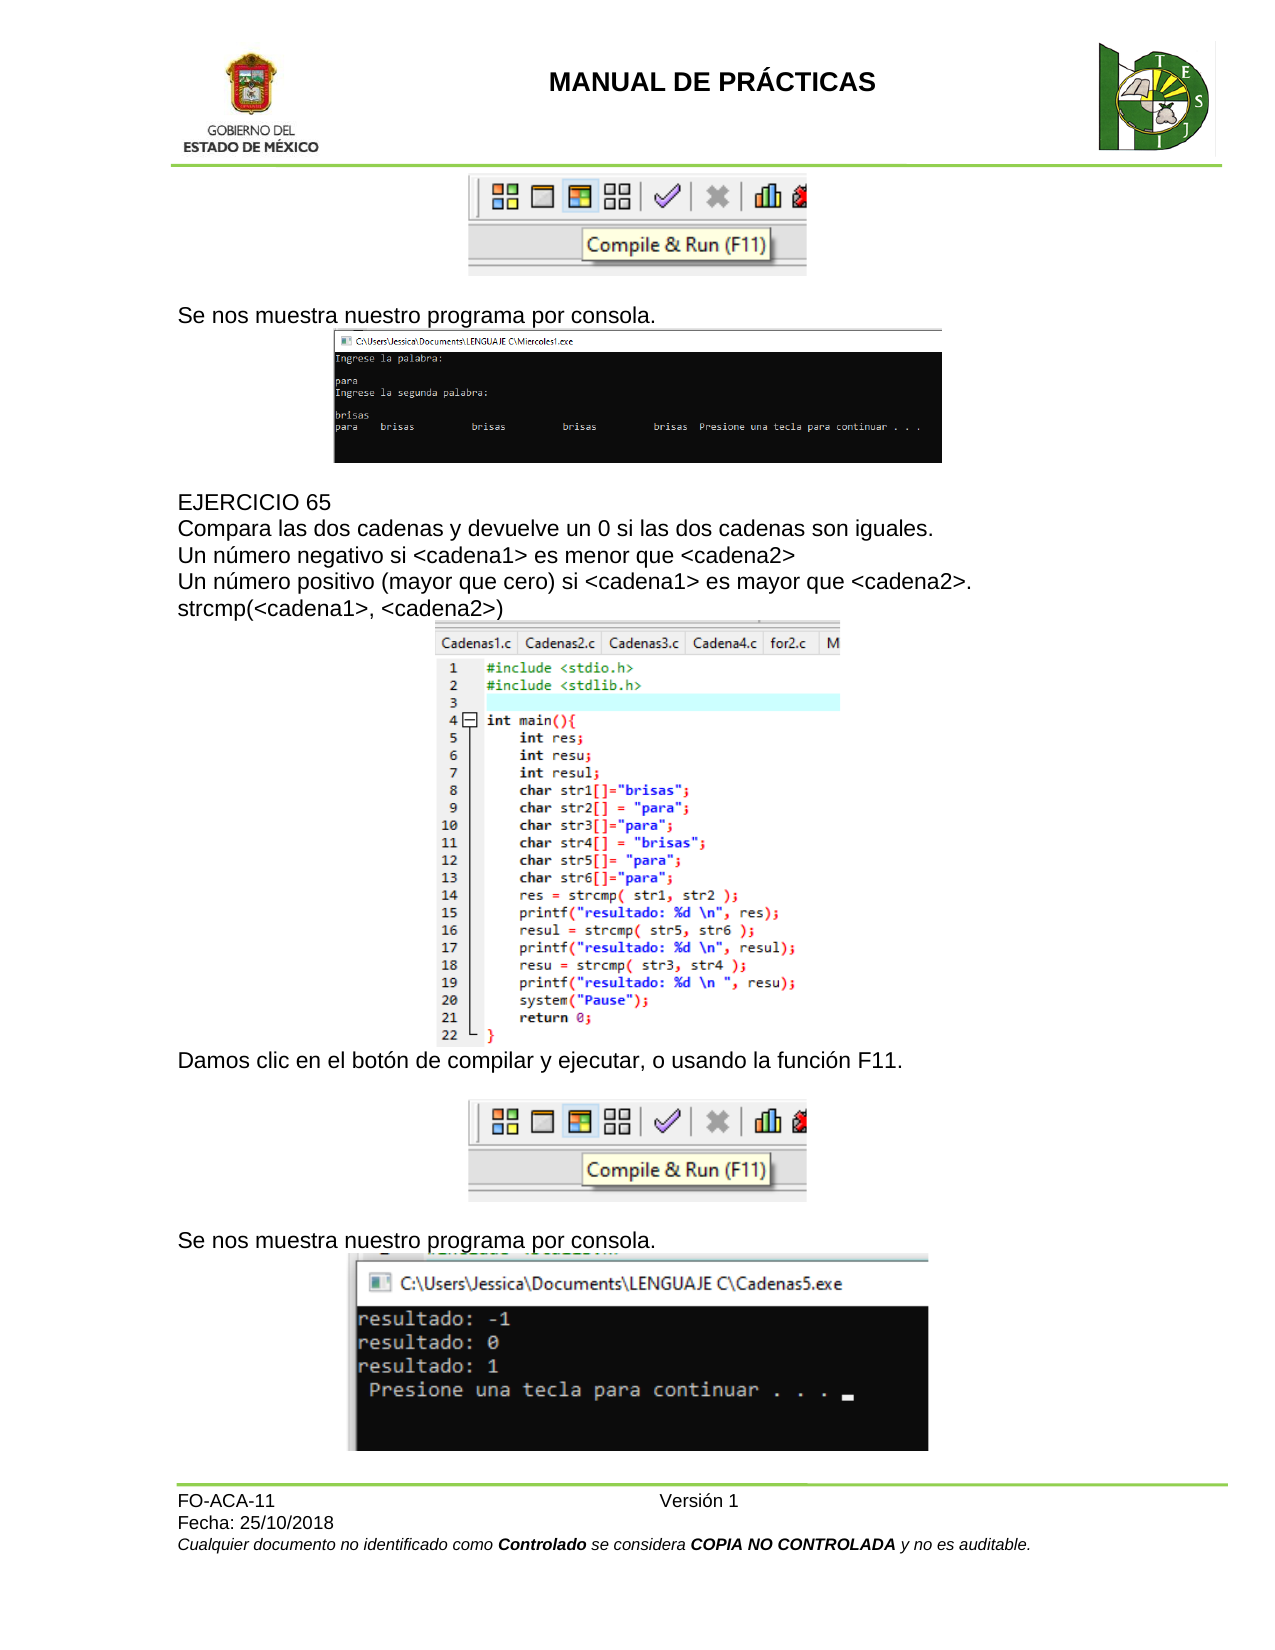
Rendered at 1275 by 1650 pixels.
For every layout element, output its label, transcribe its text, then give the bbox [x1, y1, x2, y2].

text EJERCICIO 65 [177, 489, 1098, 515]
picture [175, 42, 320, 161]
picture [435, 620, 841, 1047]
text Un número positivo (mayor que cero) si <cadena1> es mayor que <cadena2>. [177, 568, 1098, 594]
text Se nos muestra nuestro programa por consola. [177, 1227, 1098, 1254]
picture [468, 1099, 807, 1202]
text strcmp(<cadena1>, <cadena2>) [177, 594, 1098, 621]
picture [333, 328, 942, 463]
picture [1097, 41, 1216, 157]
picture [346, 1253, 929, 1451]
picture [468, 173, 807, 276]
text Damos clic en el botón de compilar y ejecutar, o usando la función F11. [177, 1047, 1098, 1073]
text Se nos muestra nuestro programa por consola. [177, 302, 1098, 328]
text Compara las dos cadenas y devuelve un 0 si las dos cadenas son iguales. [177, 515, 1098, 542]
text Un número negativo si <cadena1> es menor que <cadena2> [177, 542, 1098, 568]
